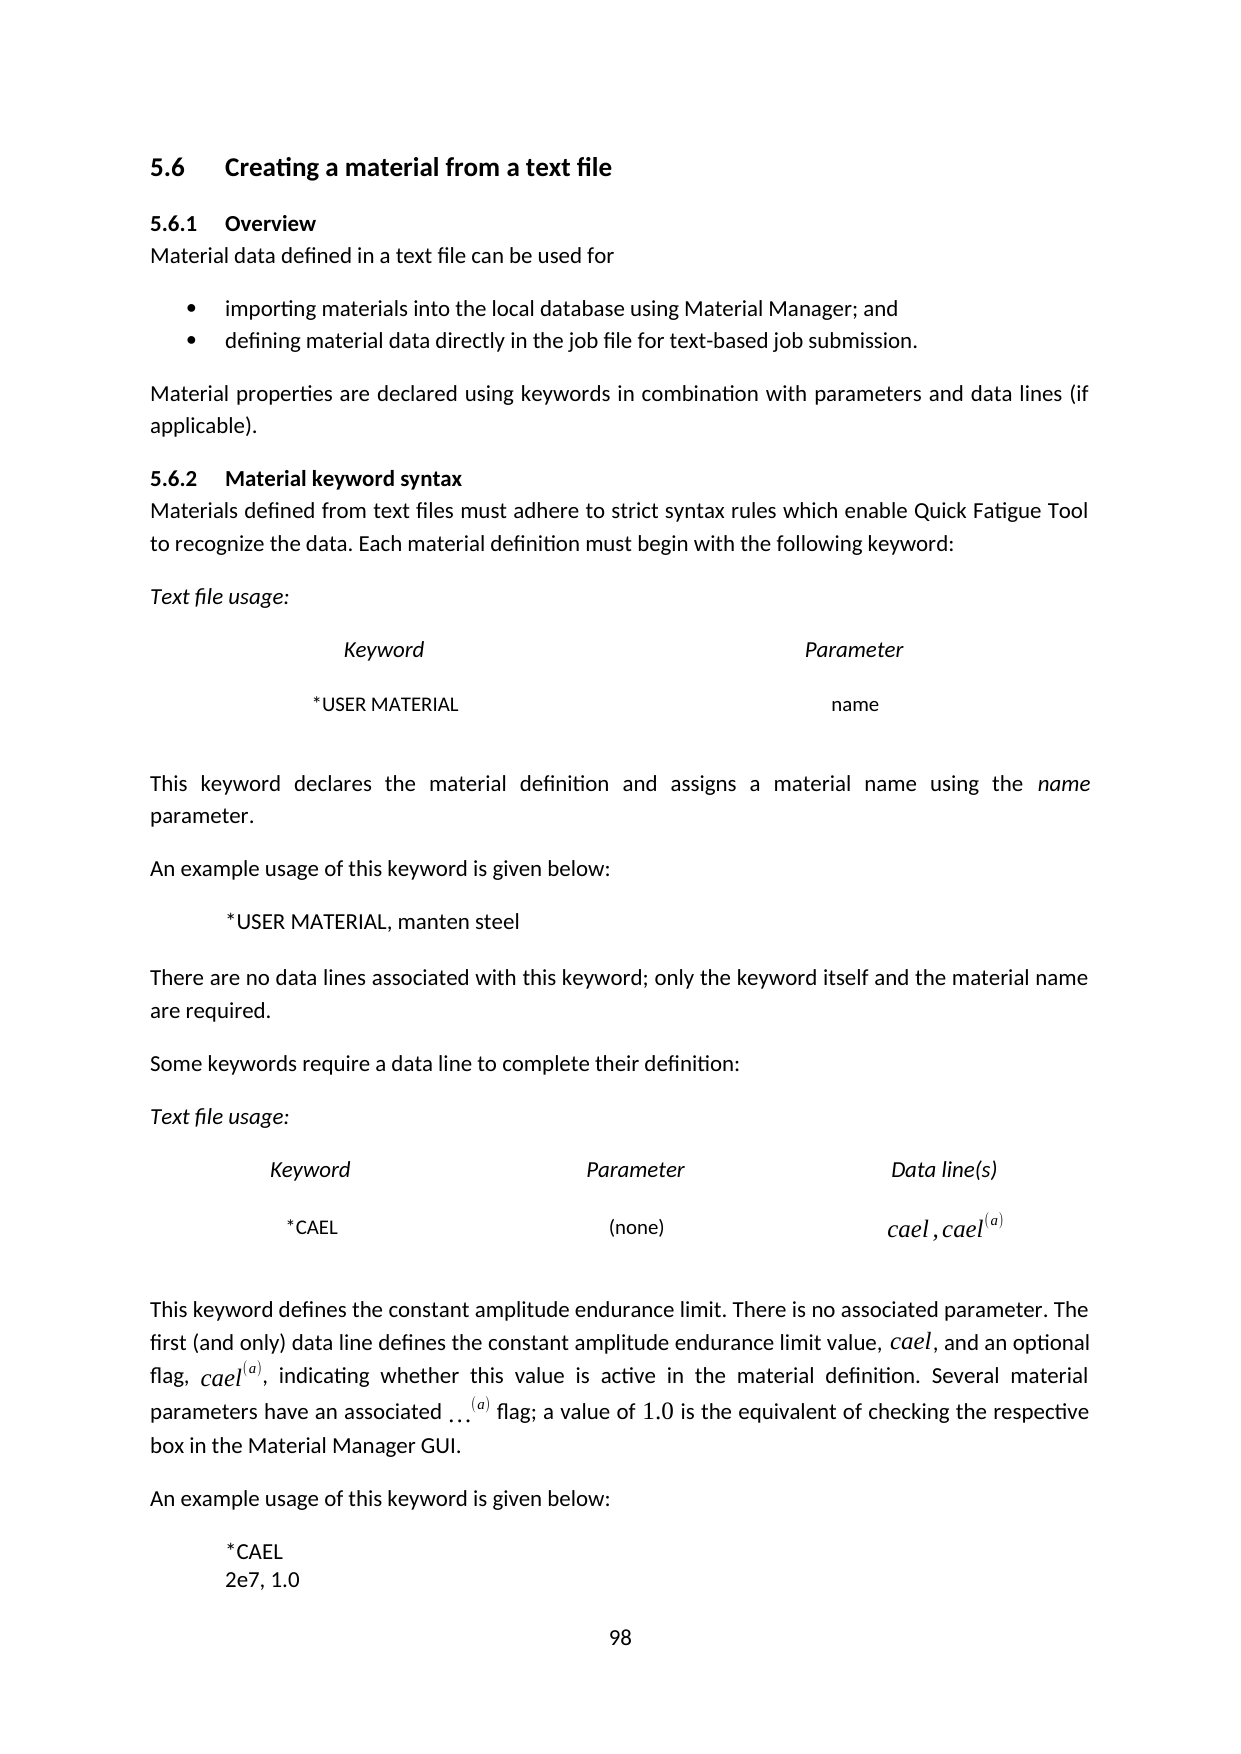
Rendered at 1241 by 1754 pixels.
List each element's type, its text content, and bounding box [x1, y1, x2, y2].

text An example usage of this keyword is given below: [150, 1484, 1090, 1512]
text An example usage of this keyword is given below: [150, 854, 1090, 882]
text *USER MATERIAL, manten steel [225, 907, 1090, 936]
subtitle 5.6.1 Overview [150, 209, 1090, 237]
subtitle 5.6.2 Material keyword syntax [150, 464, 1090, 492]
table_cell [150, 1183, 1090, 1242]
text *CAEL [225, 1537, 1090, 1565]
text Some keywords require a data line to complete their definition: [150, 1049, 1090, 1077]
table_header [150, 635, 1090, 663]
text This keyword defines the constant amplitude endurance limit. There is no associated parameter. The first (and only) data line defines the constant amplitude endurance limit value, , and an optional flag, , indicating whether this value is active in the material definition. Several material parameters have an associated flag; a value of is the equivalent of checking the respective box in the Material Manager GUI. [150, 1295, 1090, 1459]
text There are no data lines associated with this keyword; only the keyword itself and the material name are required. [150, 963, 1090, 1024]
subtitle 5.6 Creating a material from a text file [150, 150, 1090, 183]
list importing materials into the local database using Material Manager; and [187, 294, 1090, 322]
text 2e7, 1.0 [225, 1565, 1090, 1593]
text Materials defined from text files must adhere to strict syntax rules which enable Quick Fatigue Tool to recognize the data. Each material definition must begin with the following keyword: [150, 497, 1090, 557]
text Text file usage: [150, 582, 1090, 610]
text Material data defined in a text file can be used for [150, 241, 1090, 269]
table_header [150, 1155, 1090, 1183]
list defining material data directly in the job file for text-based job submission. [187, 326, 1090, 354]
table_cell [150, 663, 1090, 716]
text Material properties are declared using keywords in combination with parameters and data lines (if applicable). [150, 379, 1090, 439]
text Text file usage: [150, 1102, 1090, 1130]
text This keyword declares the material definition and assigns a material name using the name parameter. [150, 769, 1090, 829]
